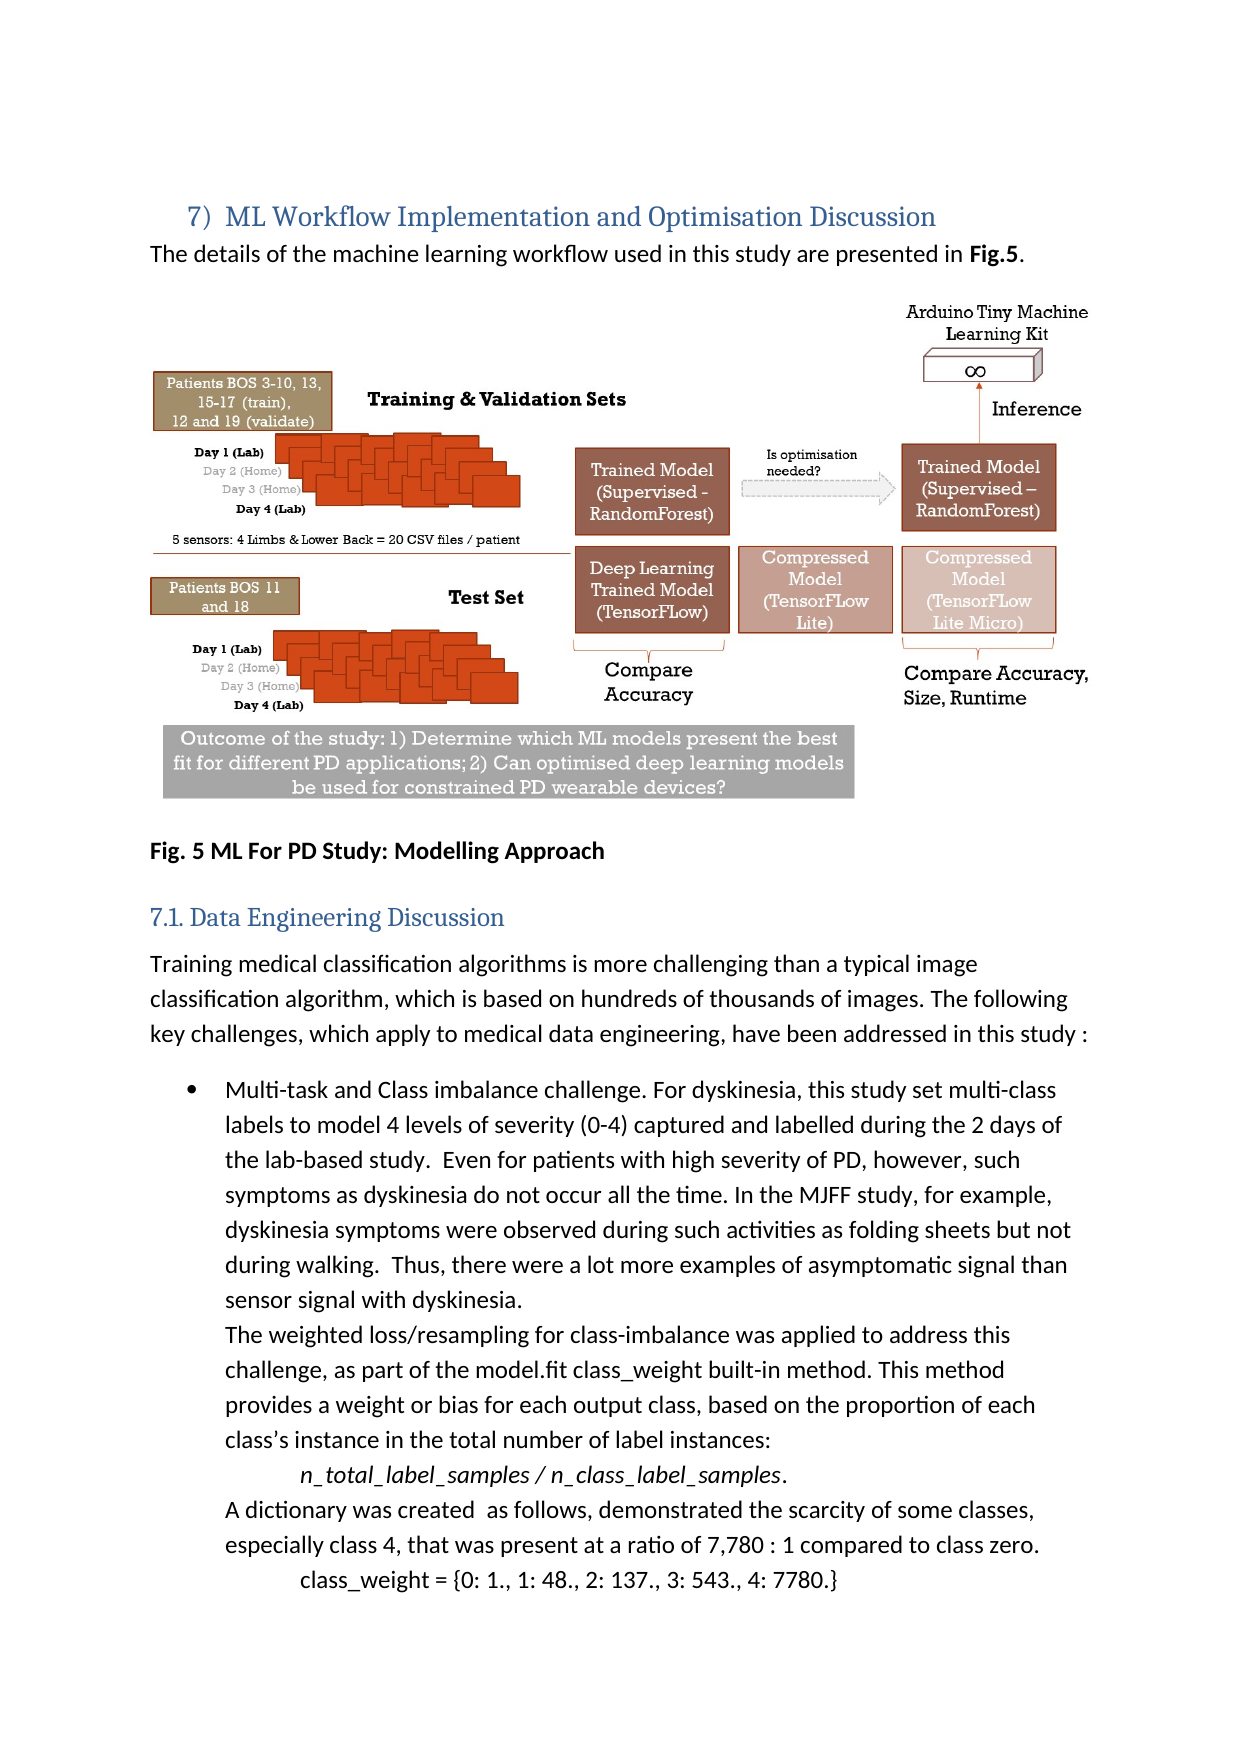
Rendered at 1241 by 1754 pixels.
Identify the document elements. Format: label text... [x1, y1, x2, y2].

text Training medical classification algorithms is more challenging than a typical image classification algorithm, which is based on hundreds of thousands of images. The following key challenges, which apply to medical data engineering, have been addressed in this study : [150, 948, 1090, 1049]
list n_total_label_samples / n_class_label_samples. [225, 1459, 1090, 1490]
list The weighted loss/resampling for class-imbalance was applied to address this challenge, as part of the model.fit class_weight built-in method. This method provides a weight or bias for each output class, based on the proportion of each class’s instance in the total number of label instances: [225, 1319, 1090, 1455]
text The details of the machine learning workflow used in this study are presented in Fig.5. [150, 238, 1090, 269]
text Fig. 5 ML For PD Study: Modelling Approach [150, 835, 1090, 866]
subtitle 7.1. Data Engineering Discussion [150, 902, 1090, 933]
picture [150, 294, 1133, 811]
list A dictionary was created as follows, demonstrated the scarcity of some classes, especially class 4, that was present at a ratio of 7,780 : 1 compared to class zero. [225, 1494, 1090, 1560]
list class_weight = {0: 1., 1: 48., 2: 137., 3: 543., 4: 7780.} [300, 1564, 1090, 1595]
list Multi-task and Class imbalance challenge. For dyskinesia, this study set multi-class labels to model 4 levels of severity (0-4) captured and labelled during the 2 days of the lab-based study. Even for patients with high severity of PD, however, such symptoms as dyskinesia do not occur all the time. In the MJFF study, for example, dyskinesia symptoms were observed during such activities as folding sheets but not during walking. Thus, there were a lot more examples of asymptomatic signal than sensor signal with dyskinesia. [187, 1074, 1090, 1315]
subtitle ML Workflow Implementation and Optimisation Discussion [187, 200, 1090, 233]
